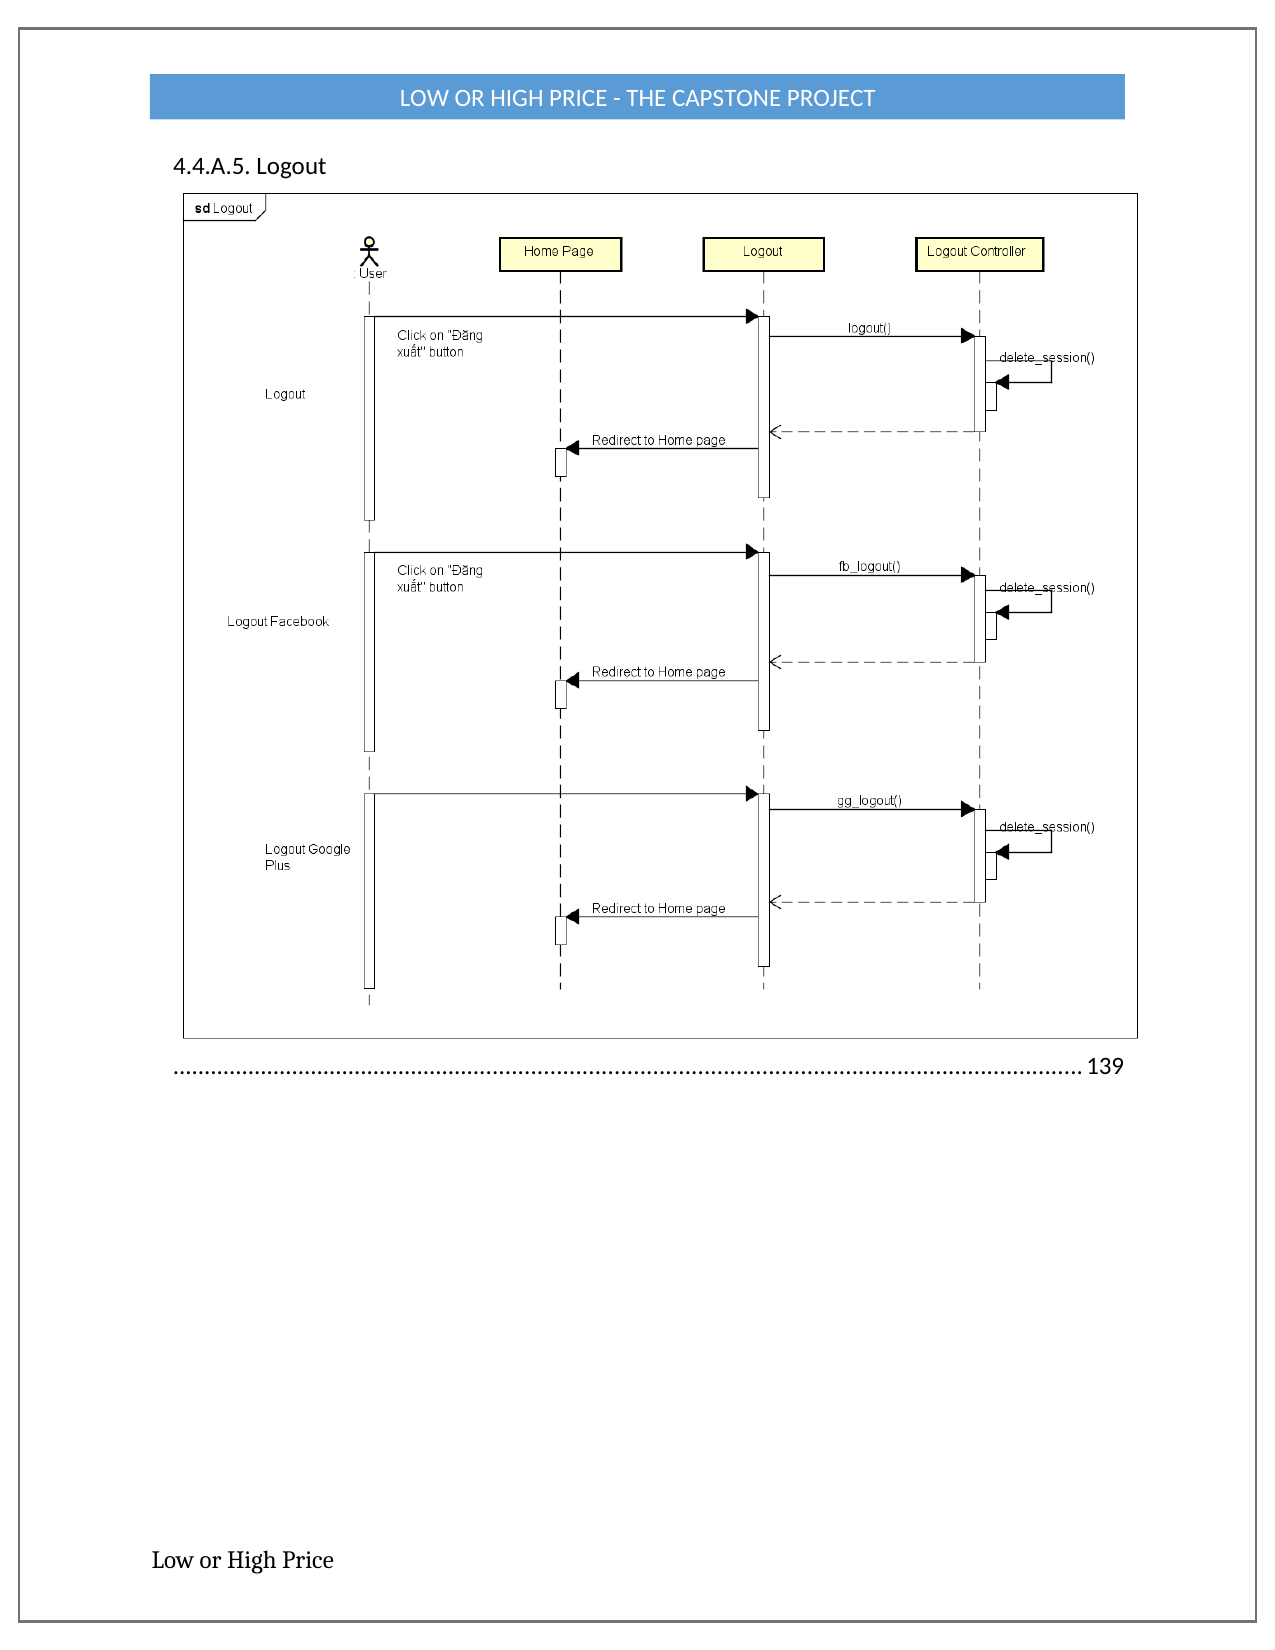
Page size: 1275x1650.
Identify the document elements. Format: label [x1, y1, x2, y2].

picture [172, 182, 1148, 1048]
